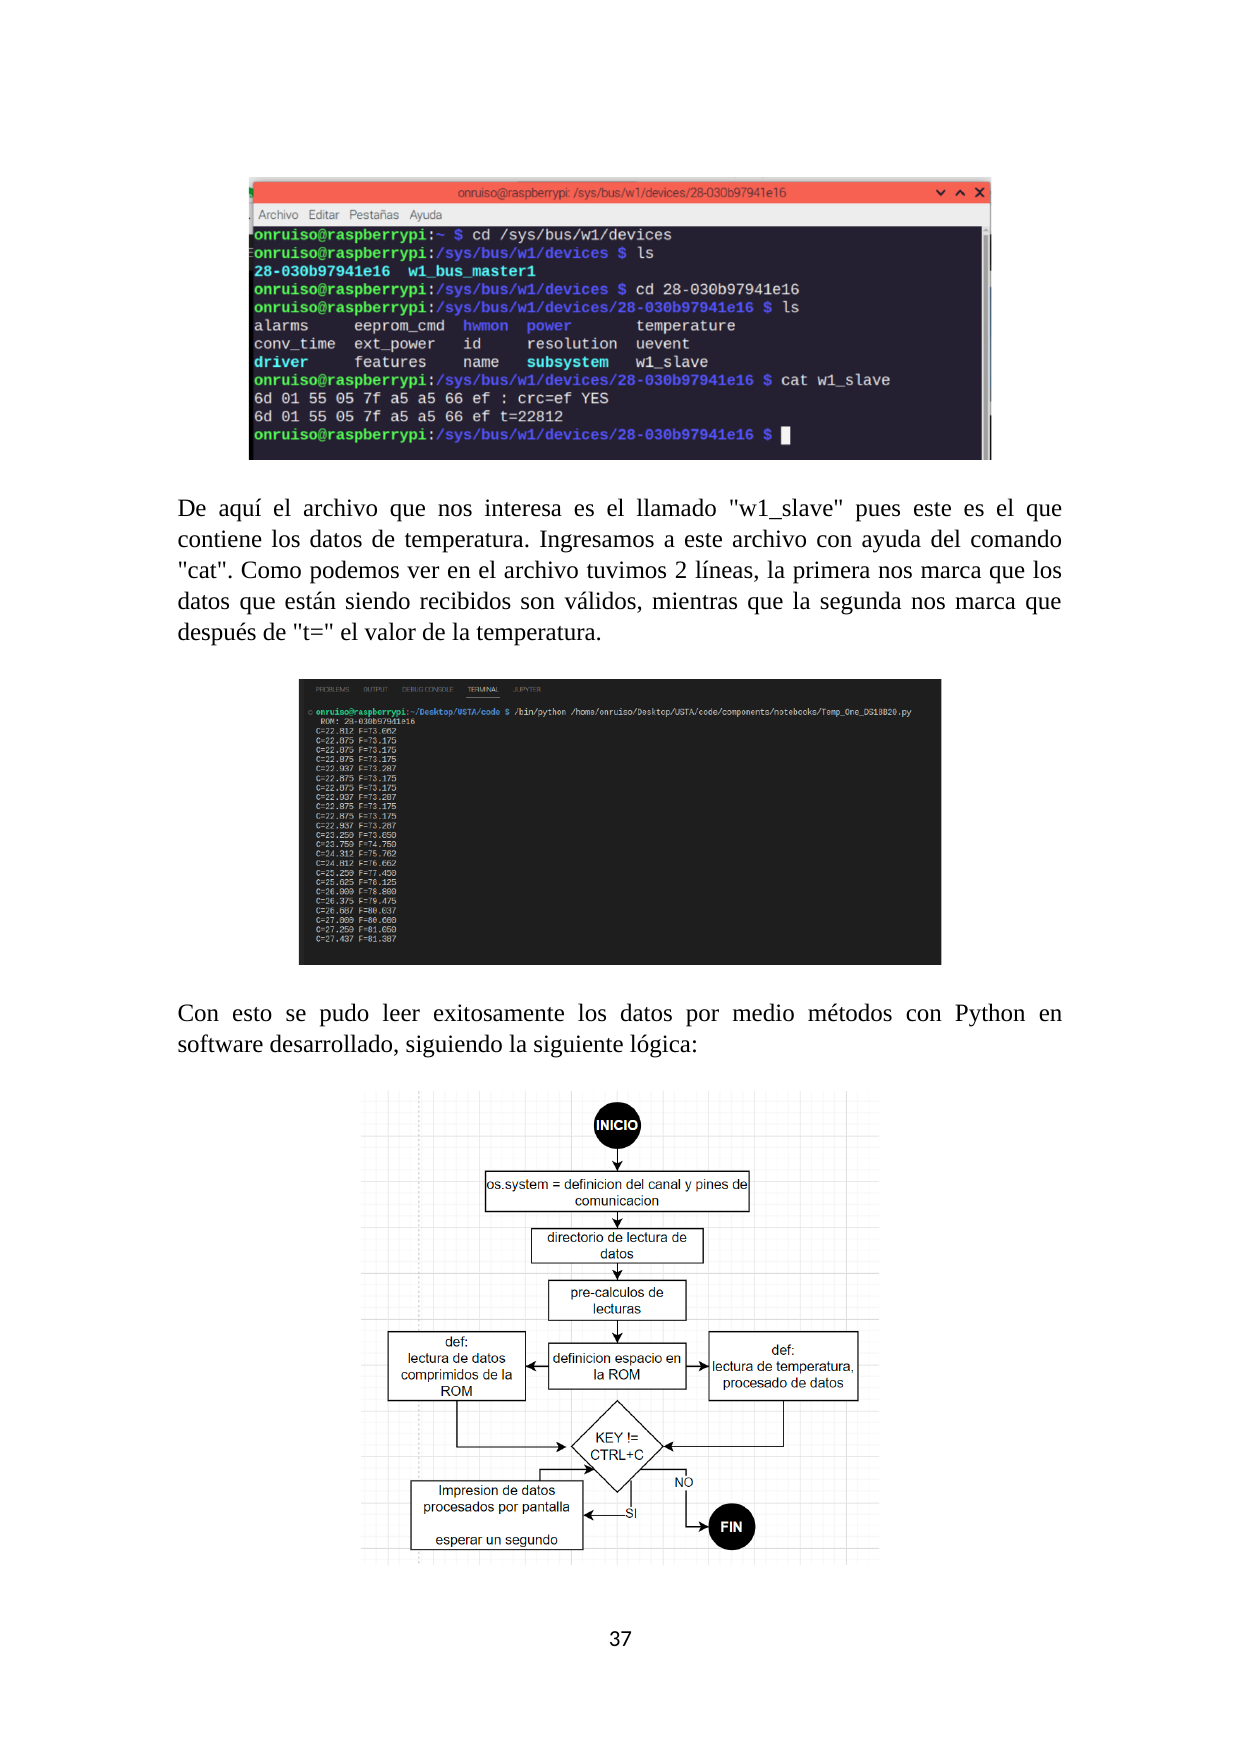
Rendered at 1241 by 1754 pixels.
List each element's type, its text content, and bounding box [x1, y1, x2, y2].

text De aquí el archivo que nos interesa es el llamado "w1_slave" pues este es el que contiene los datos de temperatura. Ingresamos a este archivo con ayuda del comando "cat". Como podemos ver en el archivo tuvimos 2 líneas, la primera nos marca que los datos que están siendo recibidos son válidos, mientras que la segunda nos marca que después de "t=" el valor de la temperatura. [177, 493, 1063, 646]
picture [248, 177, 992, 460]
picture [298, 679, 942, 965]
picture [361, 1091, 880, 1565]
text Con esto se pudo leer exitosamente los datos por medio métodos con Python en software desarrollado, siguiendo la siguiente lógica: [177, 998, 1063, 1058]
